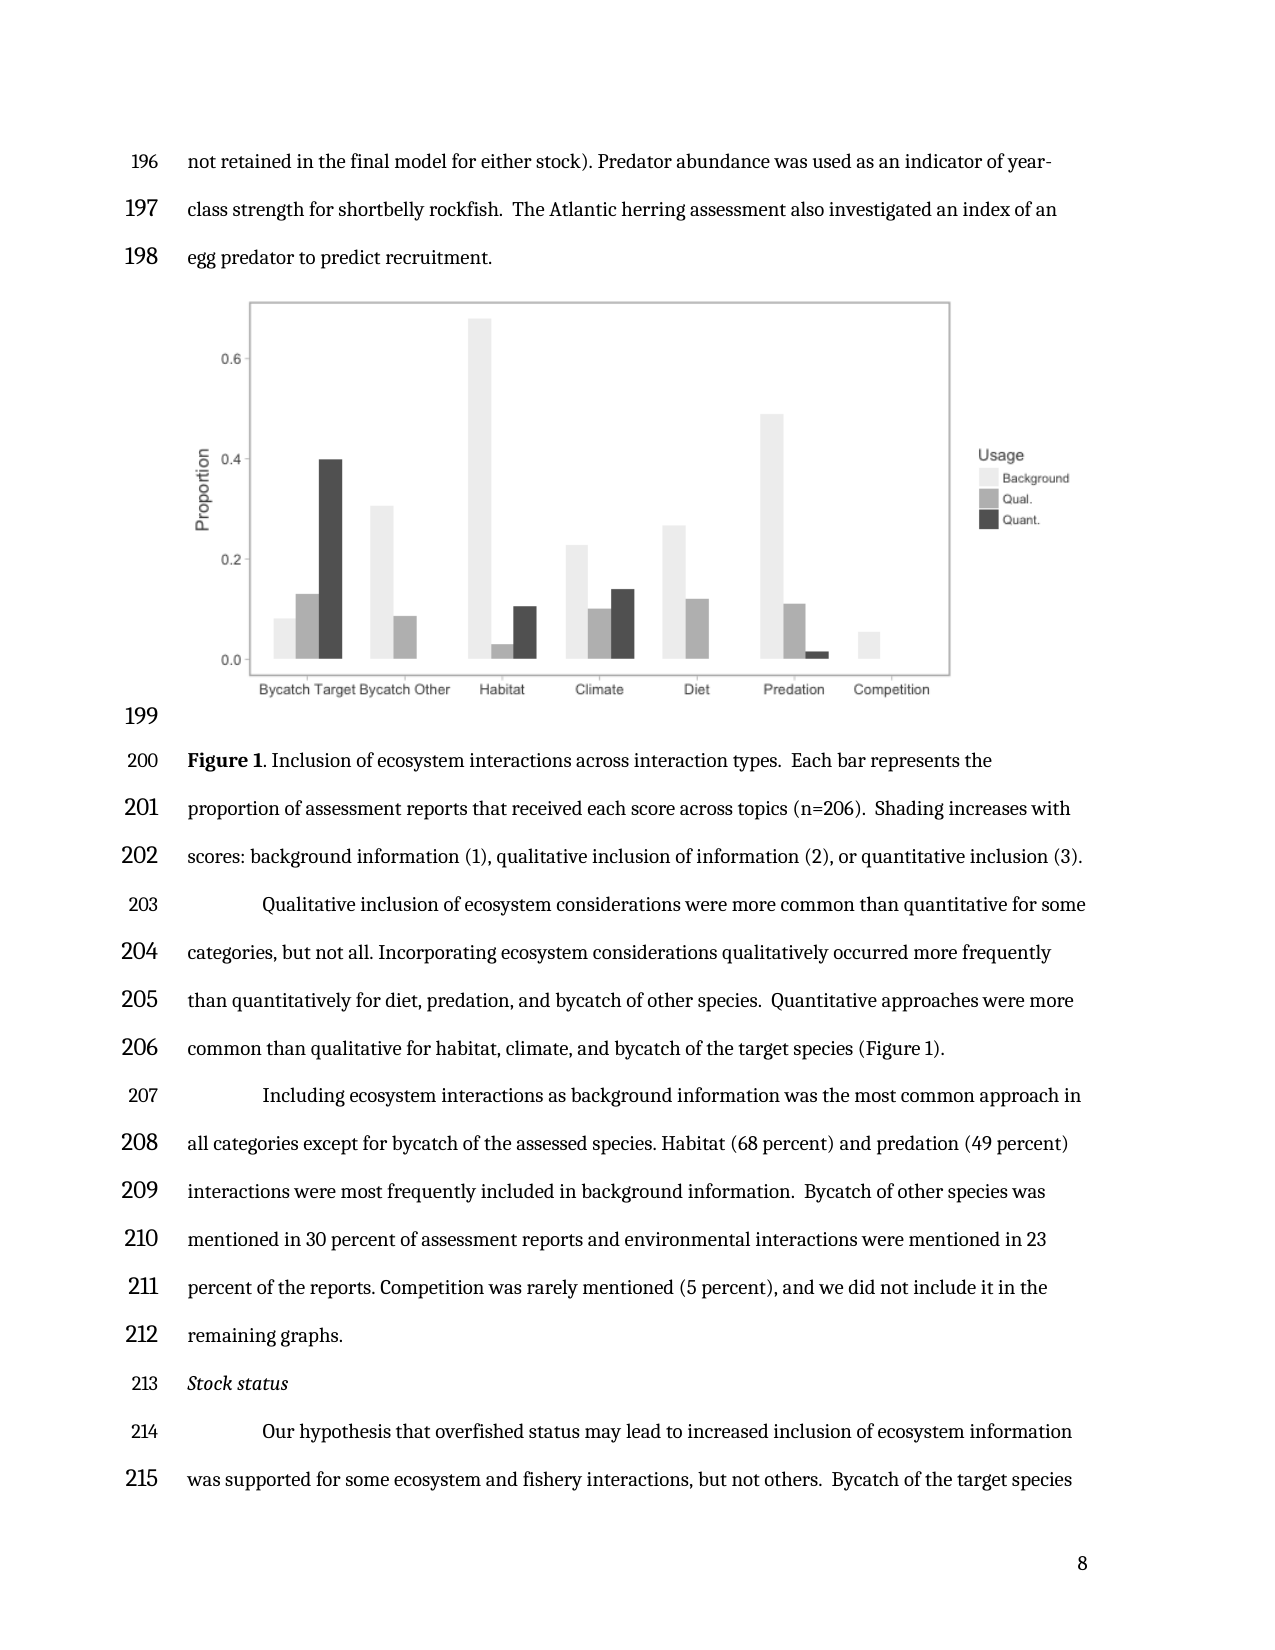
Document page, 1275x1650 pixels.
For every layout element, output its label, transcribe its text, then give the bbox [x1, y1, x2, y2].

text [187, 1419, 1087, 1491]
text Stock status [187, 1372, 1087, 1396]
text Qualitative inclusion of ecosystem considerations were more common than quantitative for some categories, but not all. Incorporating ecosystem considerations qualitatively occurred more frequently than quantitatively for diet, predation, and bycatch of other species. Quantitative approaches were more common than qualitative for habitat, climate, and bycatch of the target species (Figure 1). [187, 892, 1087, 1060]
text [187, 150, 1087, 270]
picture [187, 293, 1088, 725]
text Including ecosystem interactions as background information was the most common approach in all categories except for bycatch of the assessed species. Habitat (68 percent) and predation (49 percent) interactions were most frequently included in background information. Bycatch of other species was mentioned in 30 percent of assessment reports and environmental interactions were mentioned in 23 percent of the reports. Competition was rarely mentioned (5 percent), and we did not include it in the remaining graphs. [187, 1084, 1087, 1348]
text Figure 1. Inclusion of ecosystem interactions across interaction types. Each bar represents the proportion of assessment reports that received each score across topics (n=206). Shading increases with scores: background information (1), qualitative inclusion of information (2), or quantitative inclusion (3). [187, 749, 1087, 868]
